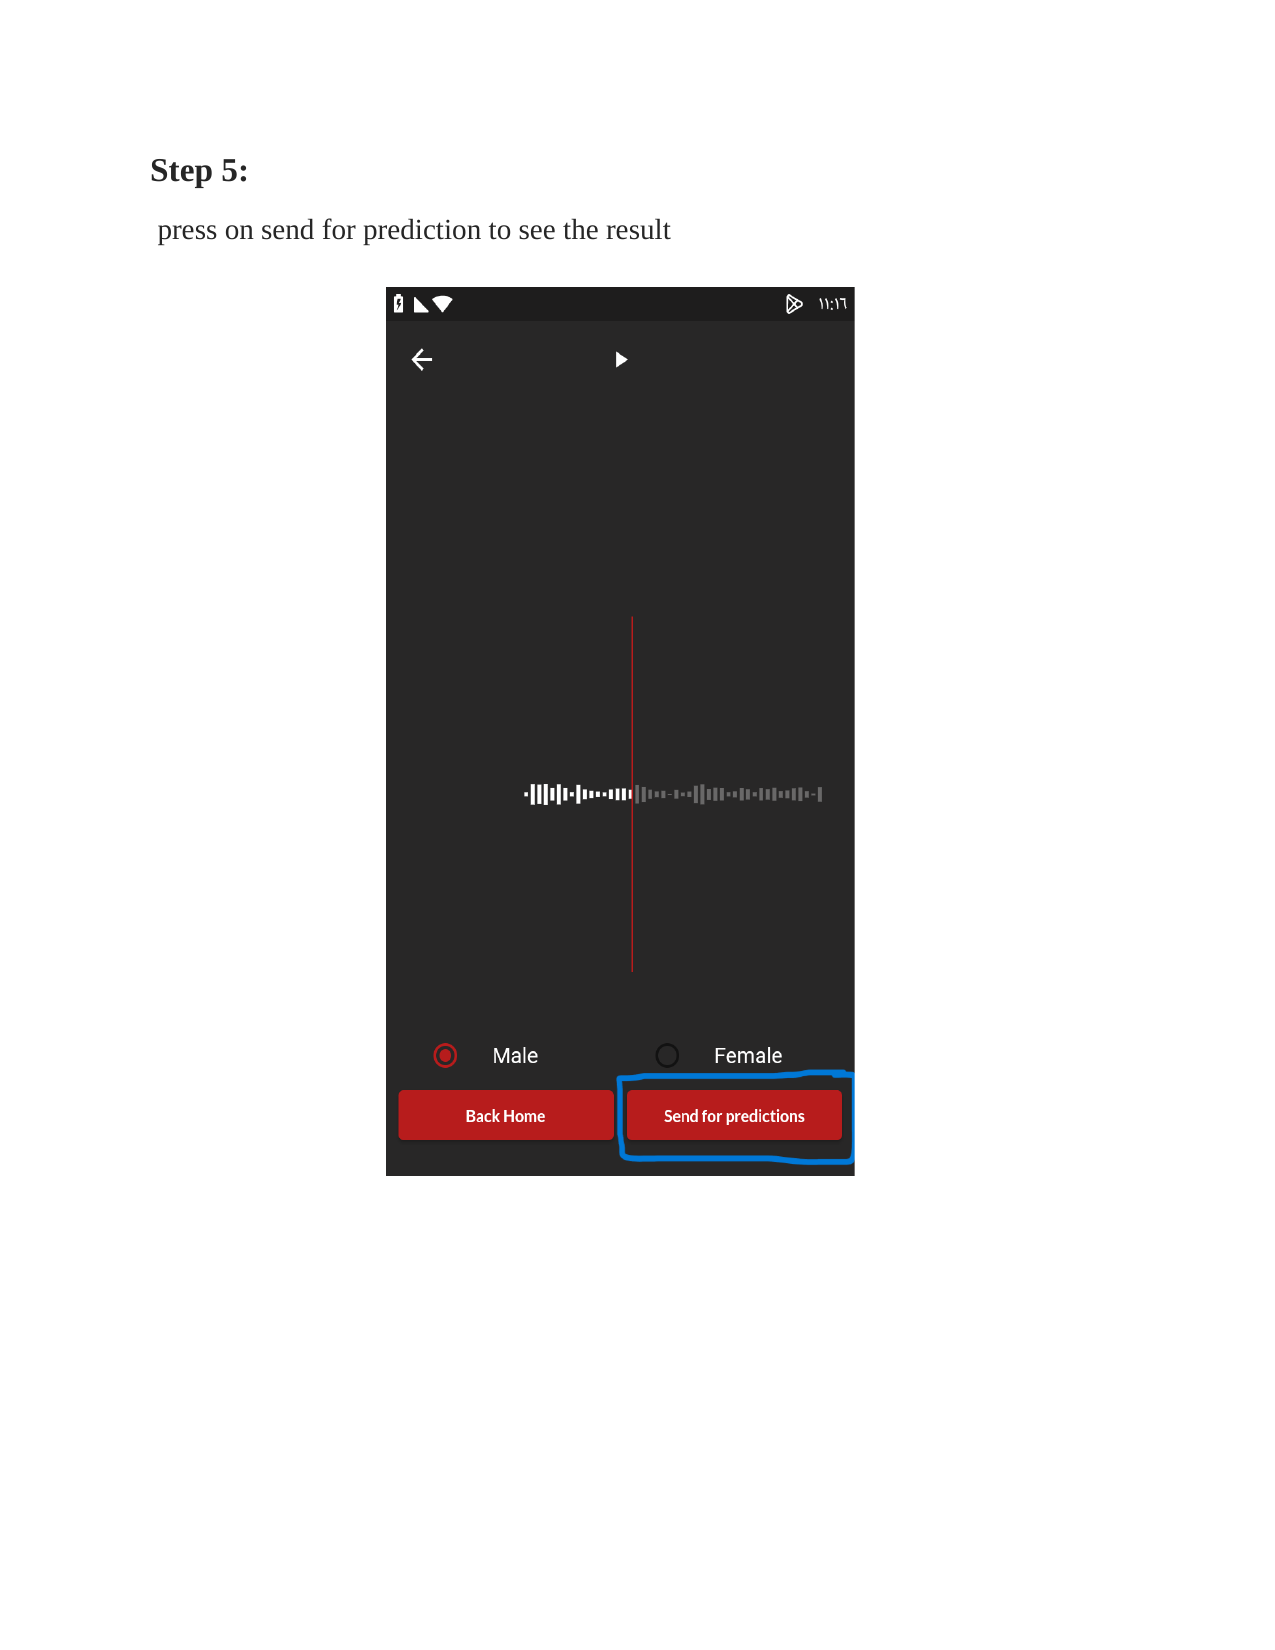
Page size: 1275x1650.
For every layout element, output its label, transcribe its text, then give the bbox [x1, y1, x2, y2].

picture [386, 287, 855, 1176]
subtitle Step 5: [150, 150, 1122, 188]
text press on send for prediction to see the result [150, 212, 1122, 246]
